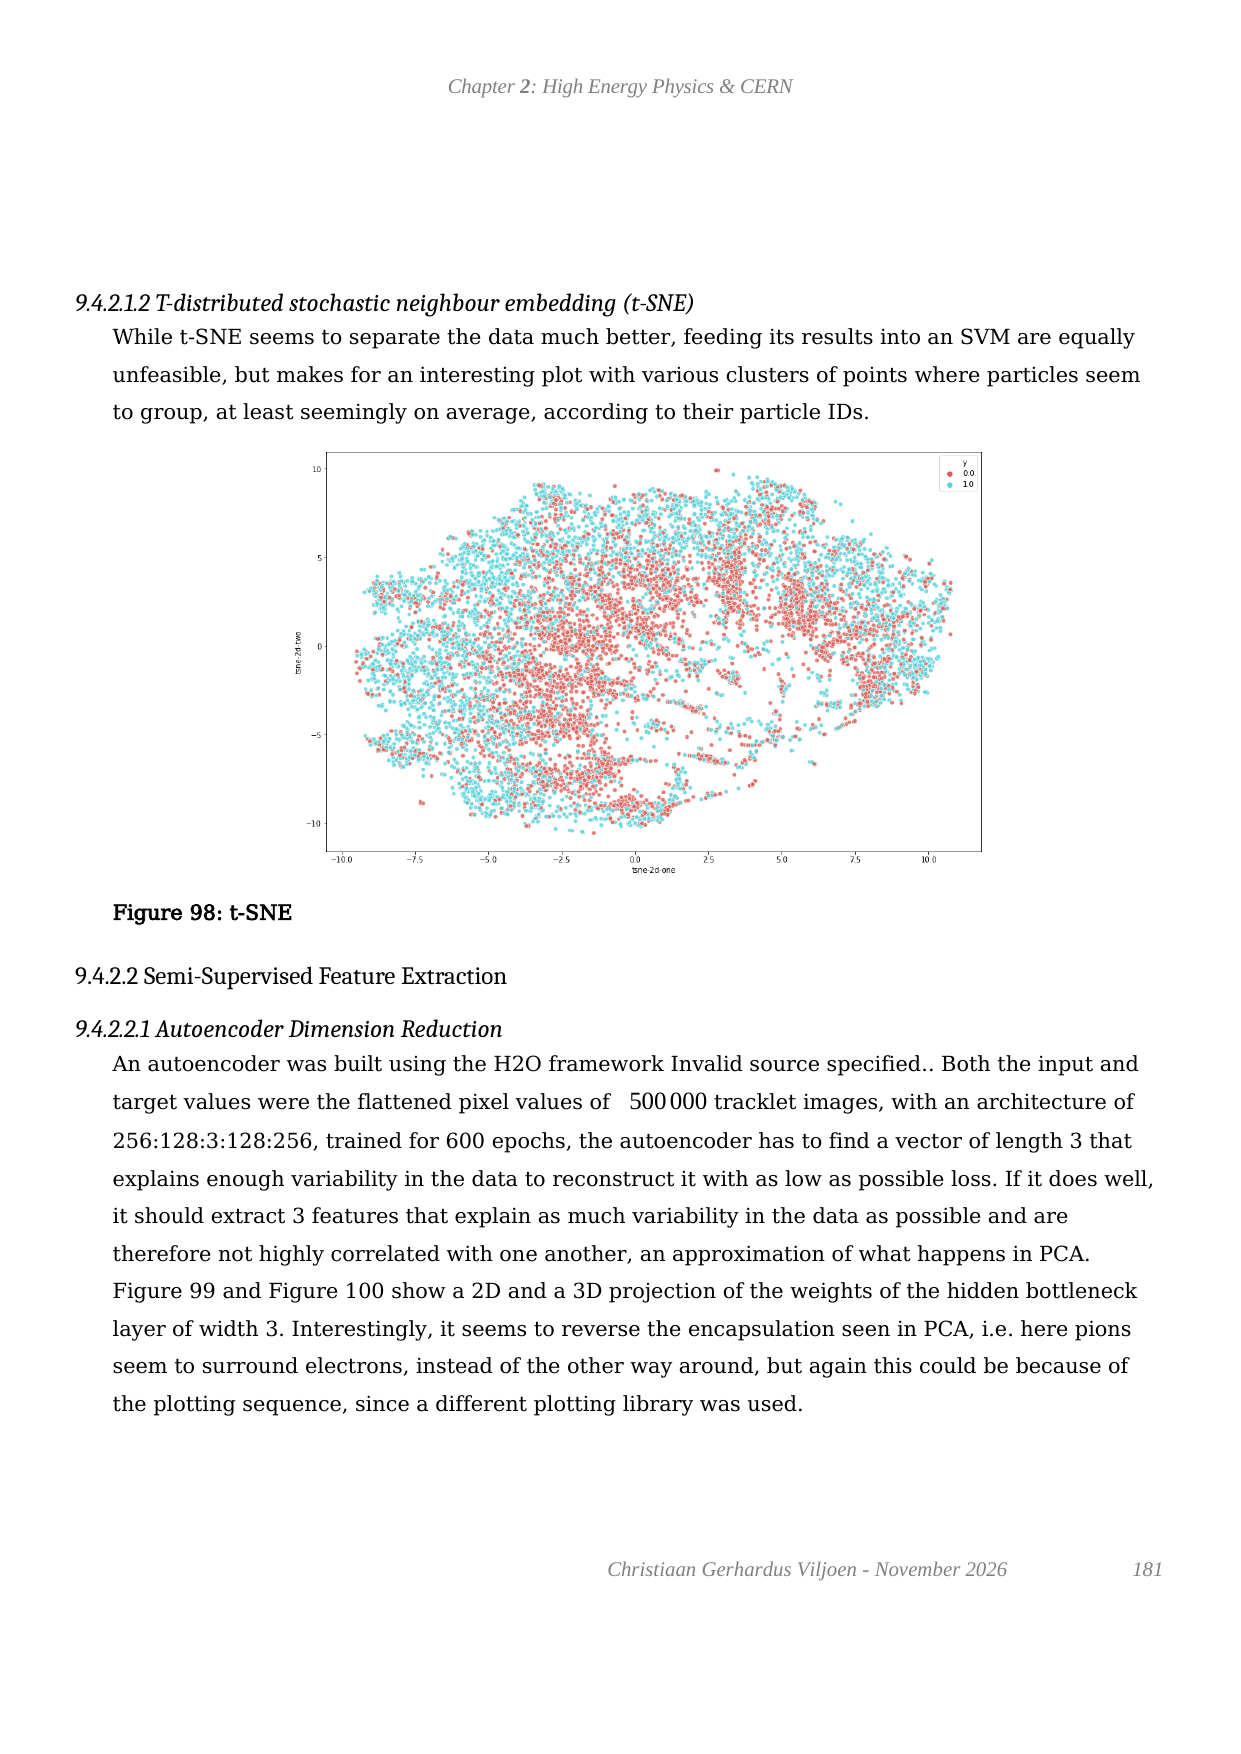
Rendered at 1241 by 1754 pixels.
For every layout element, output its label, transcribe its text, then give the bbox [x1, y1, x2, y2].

subtitle Autoencoder Dimension Reduction [75, 1015, 1165, 1044]
subtitle Semi-Supervised Feature Extraction [75, 962, 1165, 990]
picture [290, 445, 988, 879]
text While t-SNE seems to separate the data much better, feeding its results into an SVM are equally unfeasible, but makes for an interesting plot with various clusters of points where particles seem to group, at least seemingly on average, according to their particle IDs. [112, 324, 1165, 424]
text Figure 98: t-SNE [112, 899, 1165, 924]
text An autoencoder was built using the H2O framework . Both the input and target values were the flattened pixel values of tracklet images, with an architecture of 256:128:3:128:256, trained for 600 epochs, the autoencoder has to find a vector of length 3 that explains enough variability in the data to reconstruct it with as low as possible loss. If it does well, it should extract 3 features that explain as much variability in the data as possible and are therefore not highly correlated with one another, an approximation of what happens in PCA. Figure 99 and Figure 100 show a 2D and a 3D projection of the weights of the hidden bottleneck layer of width 3. Interestingly, it seems to reverse the encapsulation seen in PCA, i.e. here pions seem to surround electrons, instead of the other way around, but again this could be because of the plotting sequence, since a different plotting library was used. [112, 1050, 1165, 1415]
subtitle T-distributed stochastic neighbour embedding (t-SNE) [75, 289, 1165, 318]
